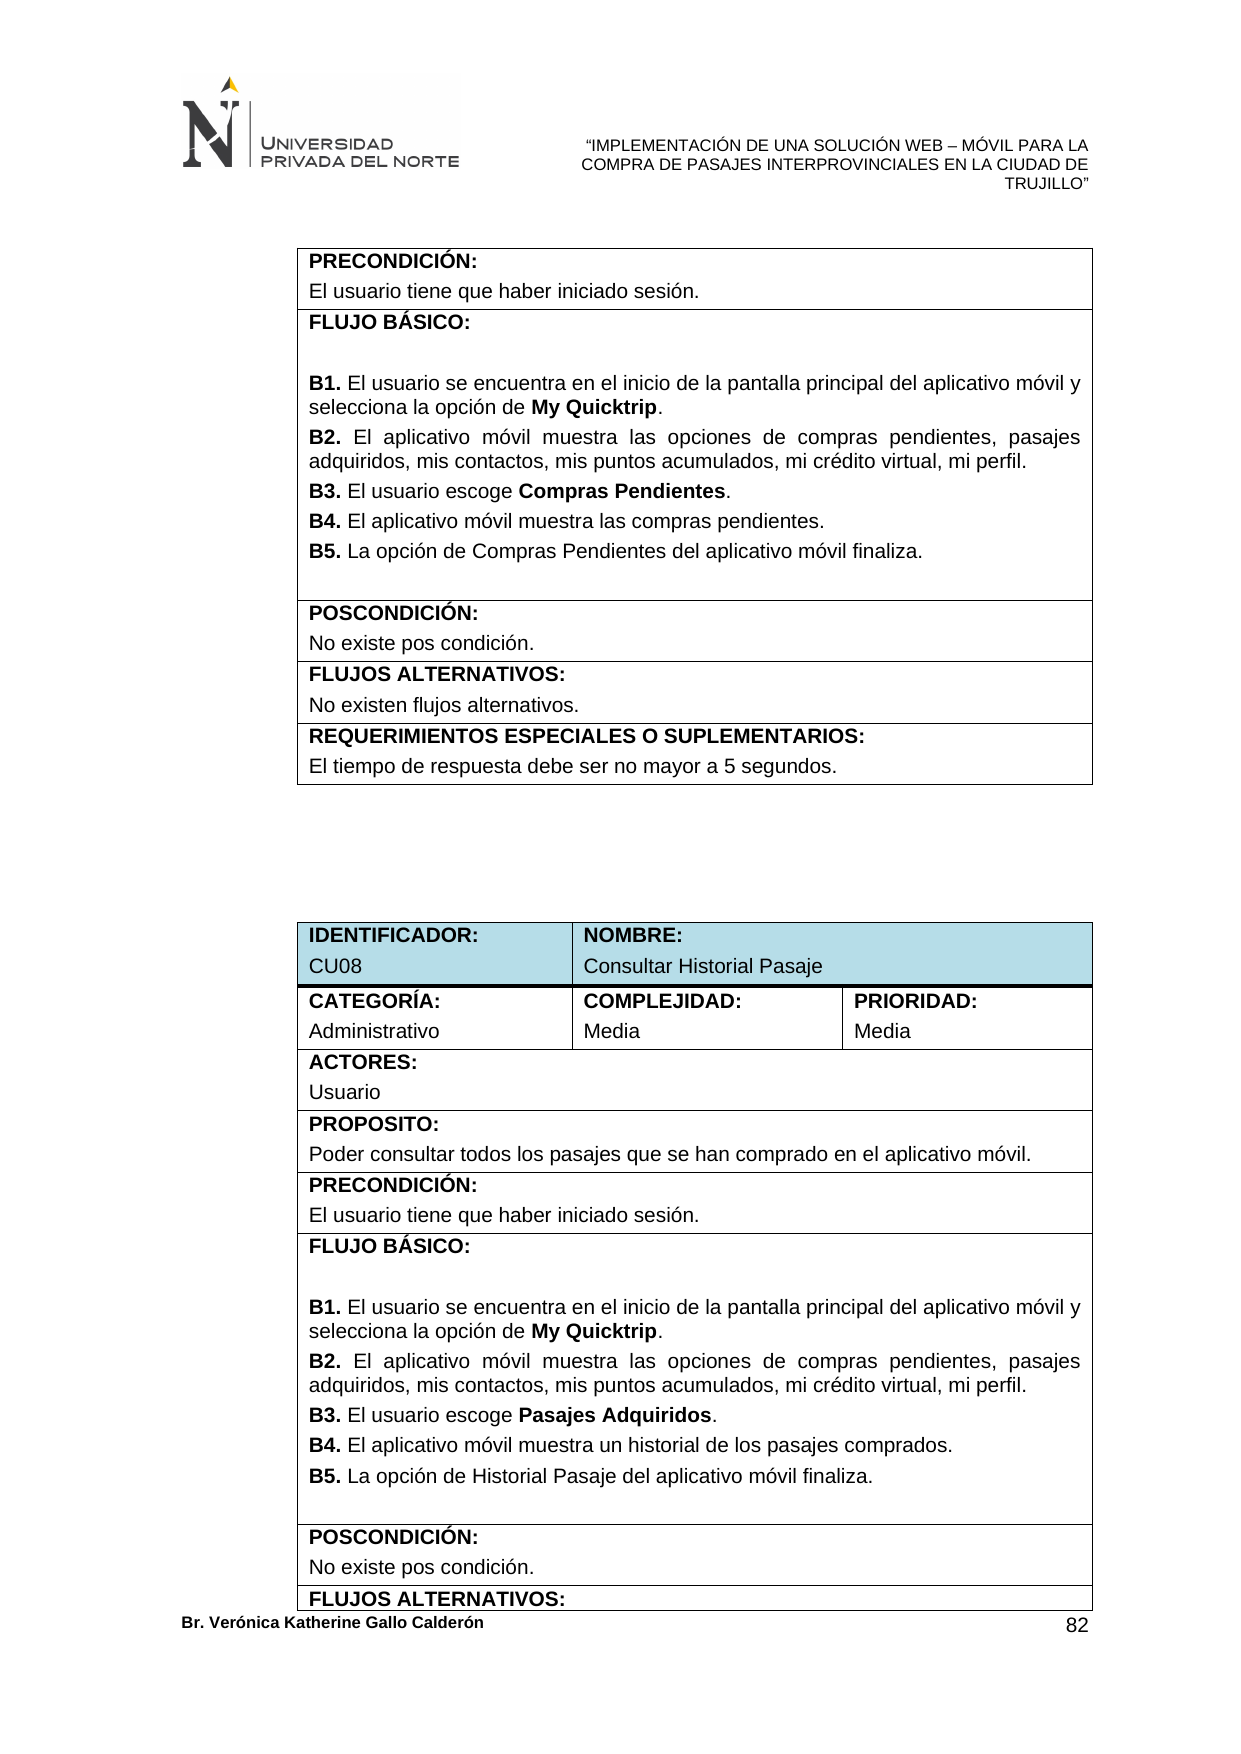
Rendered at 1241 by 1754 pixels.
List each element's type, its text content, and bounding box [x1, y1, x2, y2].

table_cell CATEGORÍA: Administrativo [298, 988, 572, 1049]
table_header IDENTIFICADOR: CU08 [298, 923, 572, 984]
table_cell PRECONDICIÓN: El usuario tiene que haber iniciado sesión. [298, 249, 1092, 309]
table_cell PROPOSITO: Poder consultar todos los pasajes que se han comprado en el aplicativo móvil. [298, 1111, 1092, 1172]
table_header NOMBRE: Consultar Historial Pasaje [573, 923, 1092, 984]
table_cell POSCONDICIÓN: No existe pos condición. [298, 601, 1092, 661]
table_cell FLUJOS ALTERNATIVOS: No existen flujos alternativos. [298, 1586, 1092, 1610]
picture [181, 73, 462, 169]
table_cell FLUJO BÁSICO: B1. El usuario se encuentra en el inicio de la pantalla principal del aplicativo móvil y selecciona la opción de My Quicktrip. B2. El aplicativo móvil muestra las opciones de compras pendientes, pasajes adquiridos, mis contactos, mis puntos acumulados, mi crédito virtual, mi perfil. B3. El usuario escoge Pasajes Adquiridos. B4. El aplicativo móvil muestra un historial de los pasajes comprados. B5. La opción de Historial Pasaje del aplicativo móvil finaliza. [298, 1234, 1092, 1524]
table_cell POSCONDICIÓN: No existe pos condición. [298, 1525, 1092, 1585]
table_cell FLUJO BÁSICO: B1. El usuario se encuentra en el inicio de la pantalla principal del aplicativo móvil y selecciona la opción de My Quicktrip. B2. El aplicativo móvil muestra las opciones de compras pendientes, pasajes adquiridos, mis contactos, mis puntos acumulados, mi crédito virtual, mi perfil. B3. El usuario escoge Compras Pendientes. B4. El aplicativo móvil muestra las compras pendientes. B5. La opción de Compras Pendientes del aplicativo móvil finaliza. [298, 310, 1092, 600]
table_cell PRECONDICIÓN: El usuario tiene que haber iniciado sesión. [298, 1173, 1092, 1233]
table_cell FLUJOS ALTERNATIVOS: No existen flujos alternativos. [298, 662, 1092, 723]
table_cell PRIORIDAD: Media [843, 988, 1092, 1049]
table_cell ACTORES: Usuario [298, 1050, 1092, 1110]
table_cell COMPLEJIDAD: Media [573, 988, 842, 1049]
table_cell REQUERIMIENTOS ESPECIALES O SUPLEMENTARIOS: El tiempo de respuesta debe ser no mayor a 5 segundos. [298, 724, 1092, 784]
